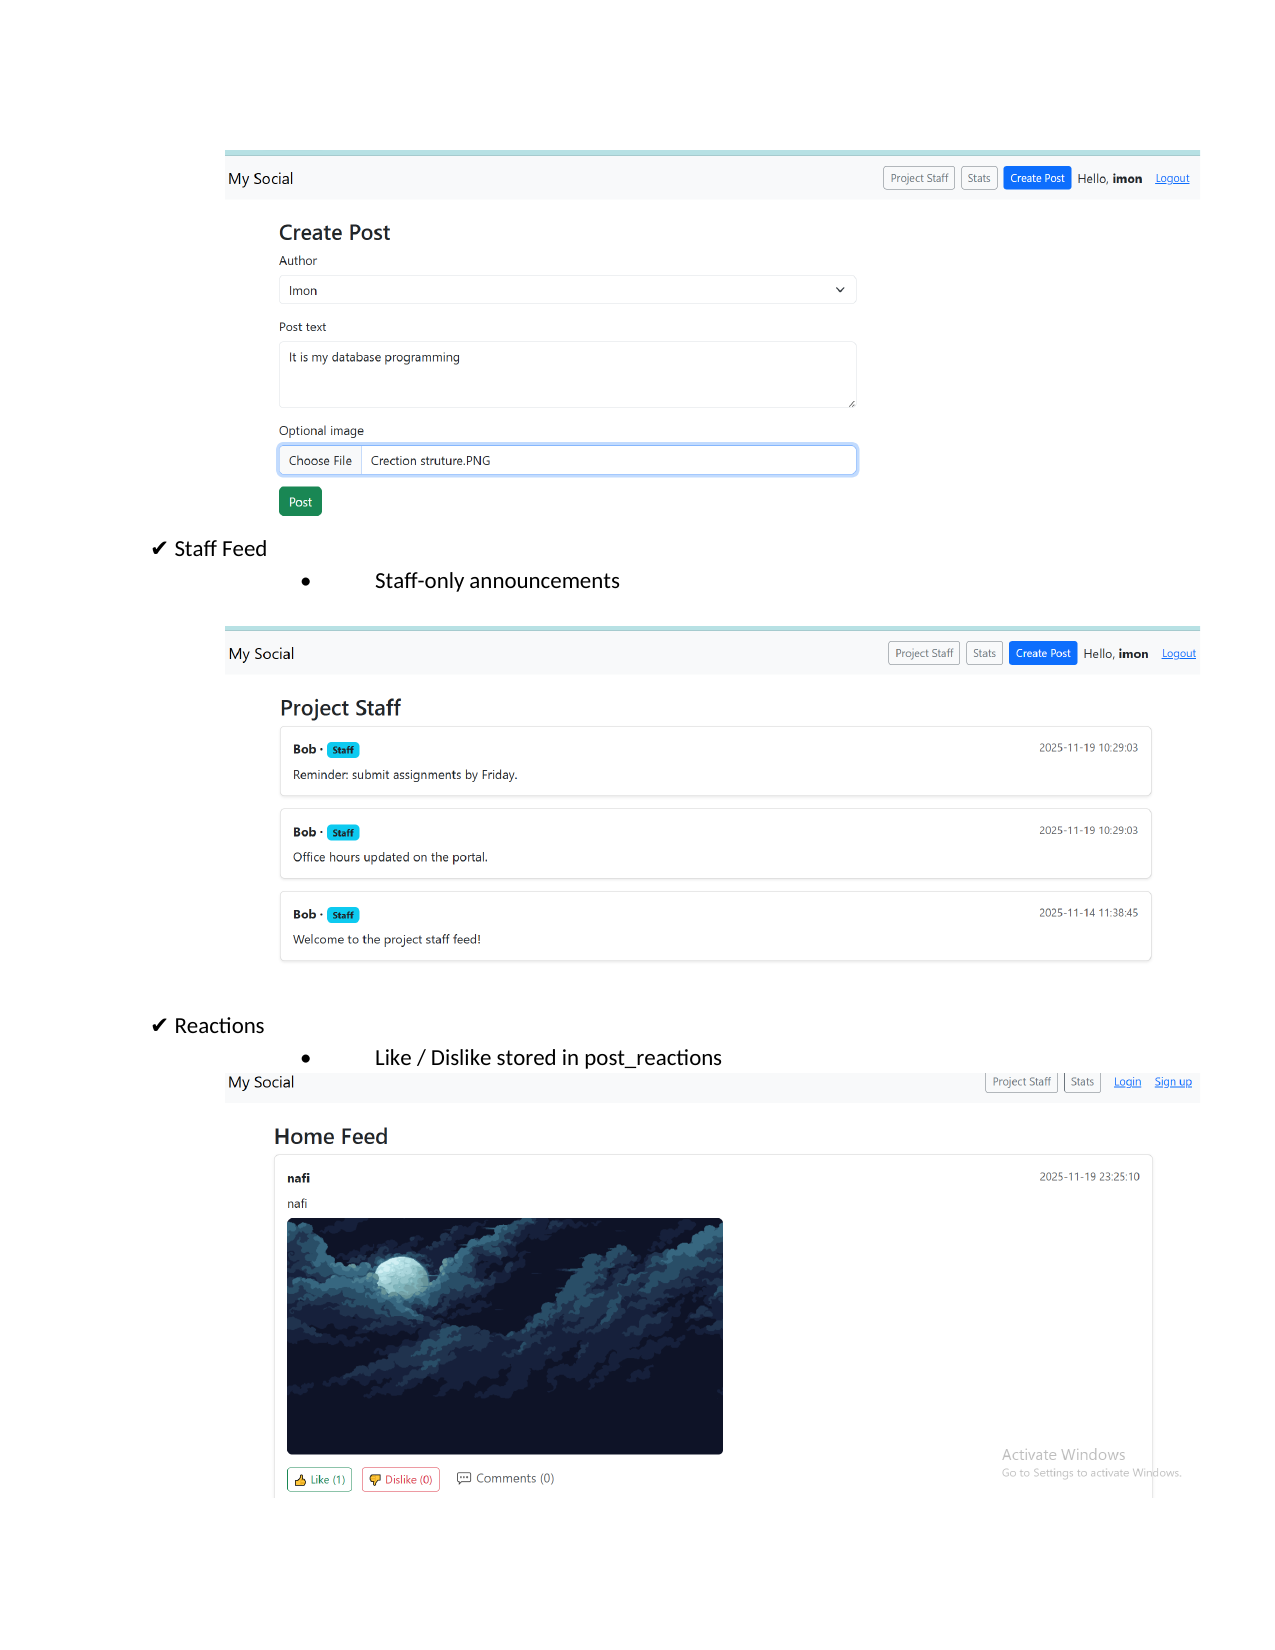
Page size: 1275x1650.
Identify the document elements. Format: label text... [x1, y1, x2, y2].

picture [225, 626, 1200, 1008]
text ✔ Staff Feed [150, 532, 1125, 563]
list • Staff-only announcements [225, 566, 1125, 594]
text ✔ Reactions [150, 1009, 1125, 1041]
picture [225, 1073, 1200, 1498]
picture [225, 150, 1200, 530]
list • Like / Dislike stored in post_reactions [225, 1043, 1125, 1071]
